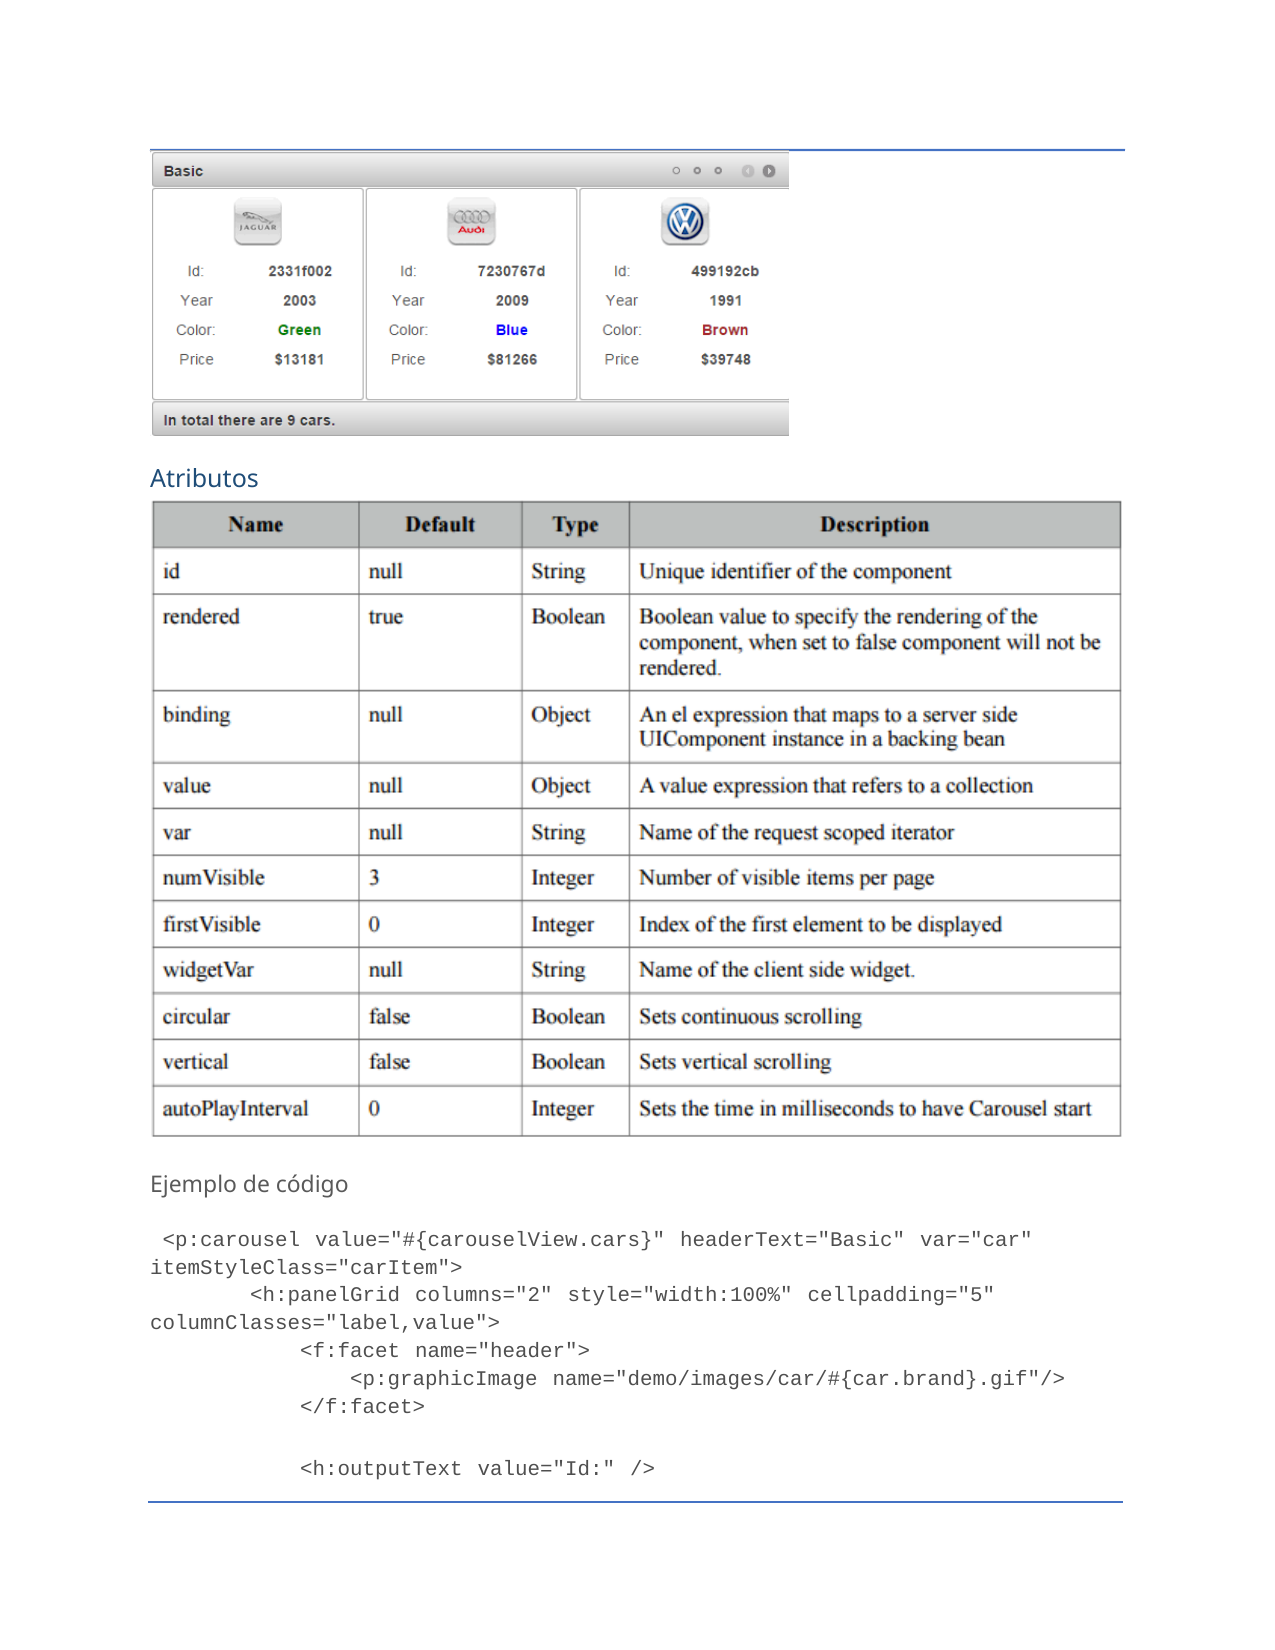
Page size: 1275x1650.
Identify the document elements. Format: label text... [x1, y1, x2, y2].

text <p:graphicImage name="demo/images/car/#{car.brand}.gif"/> [150, 1364, 1125, 1392]
text <h:panelGrid columns="2" style="width:100%" cellpadding="5" columnClasses="label,value"> [150, 1280, 1125, 1336]
text <p:carousel value="#{carouselView.cars}" headerText="Basic" var="car" itemStyleClass="carItem"> [150, 1225, 1125, 1280]
subtitle Atributos [150, 461, 1125, 495]
text <f:facet name="header"> [150, 1336, 1125, 1364]
text Ejemplo de código [150, 1168, 1125, 1199]
picture [150, 500, 1125, 1143]
text <h:outputText value="Id:" /> [150, 1453, 1125, 1481]
text </f:facet> [150, 1392, 1125, 1419]
picture [150, 150, 789, 436]
